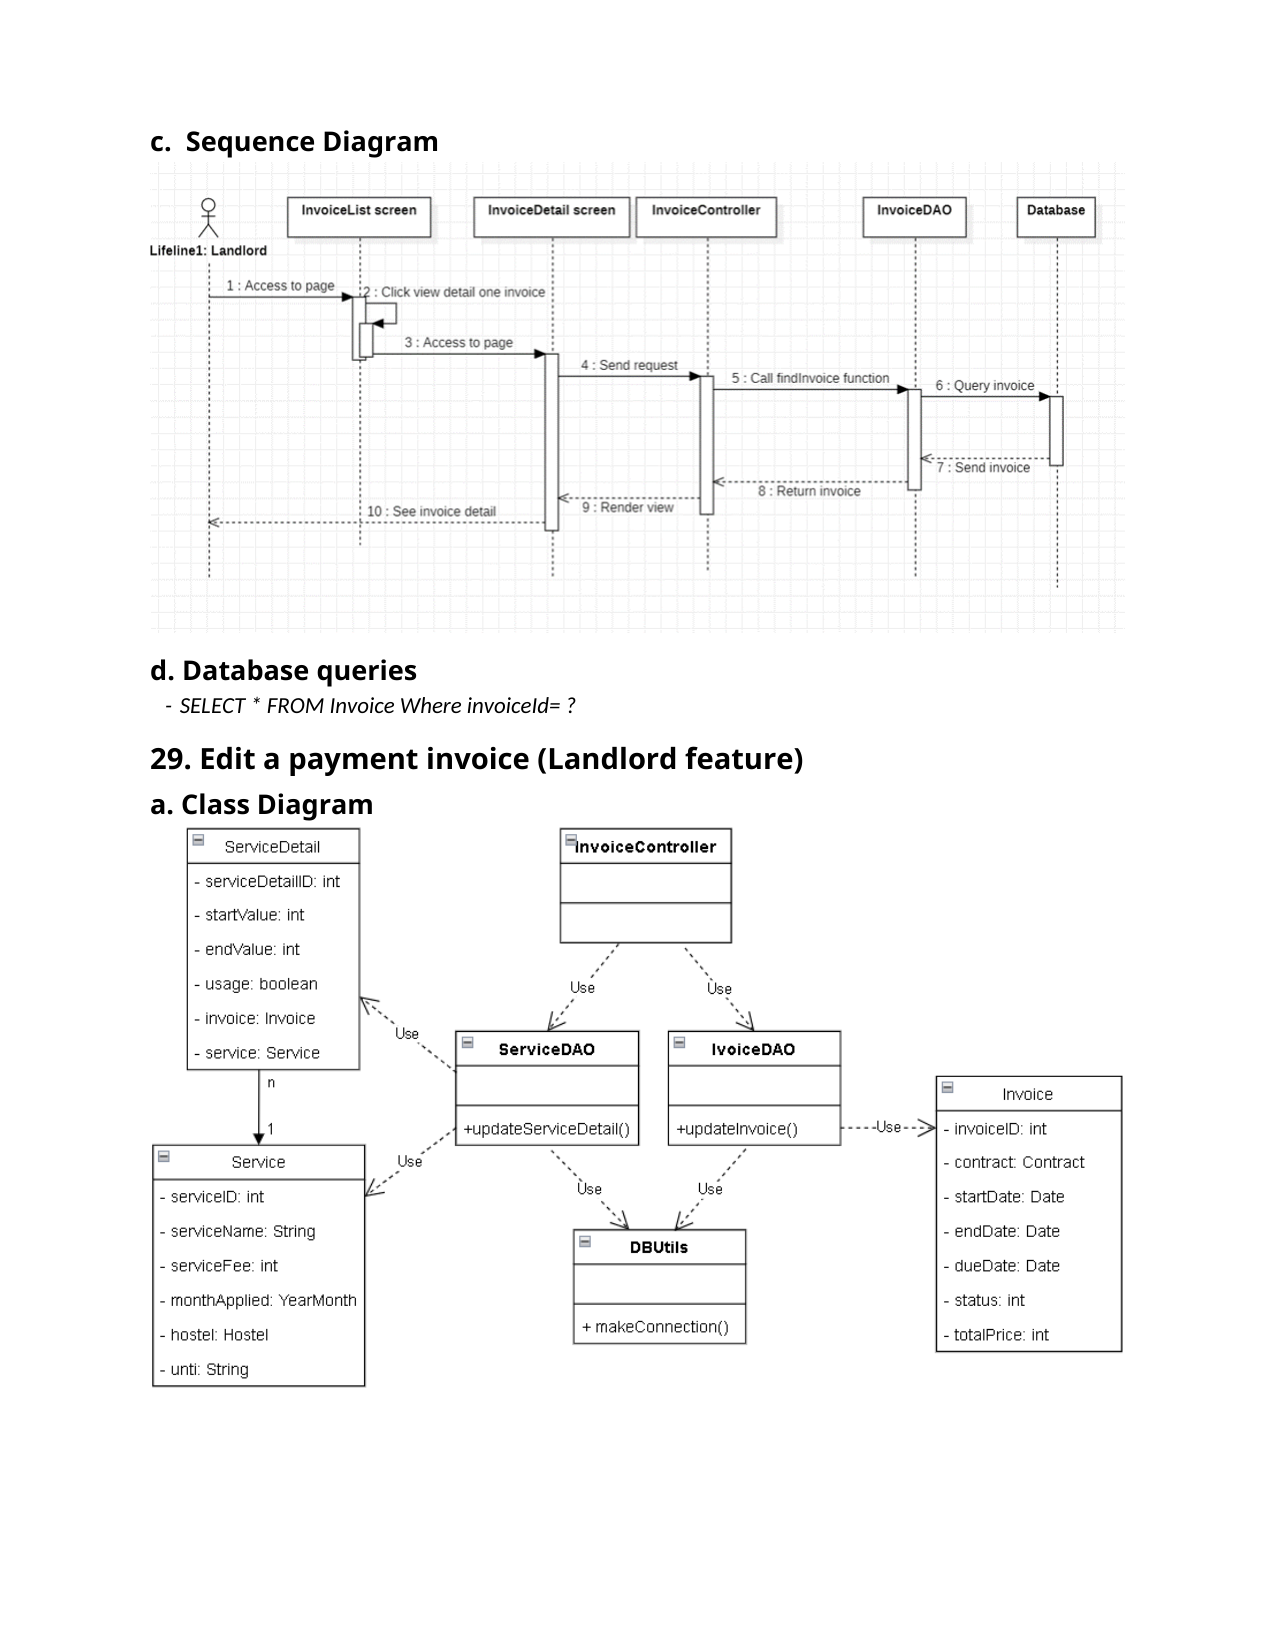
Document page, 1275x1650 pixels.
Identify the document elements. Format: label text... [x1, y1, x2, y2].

subtitle d. Database queries [150, 652, 1125, 689]
picture [150, 162, 1125, 633]
subtitle c. Sequence Diagram [150, 122, 1125, 159]
list SELECT * FROM Invoice Where invoiceId= ? [165, 692, 1125, 719]
subtitle a. Class Diagram [150, 785, 1125, 822]
subtitle 29. Edit a payment invoice (Landlord feature) [150, 738, 1125, 778]
picture [150, 825, 1125, 1390]
